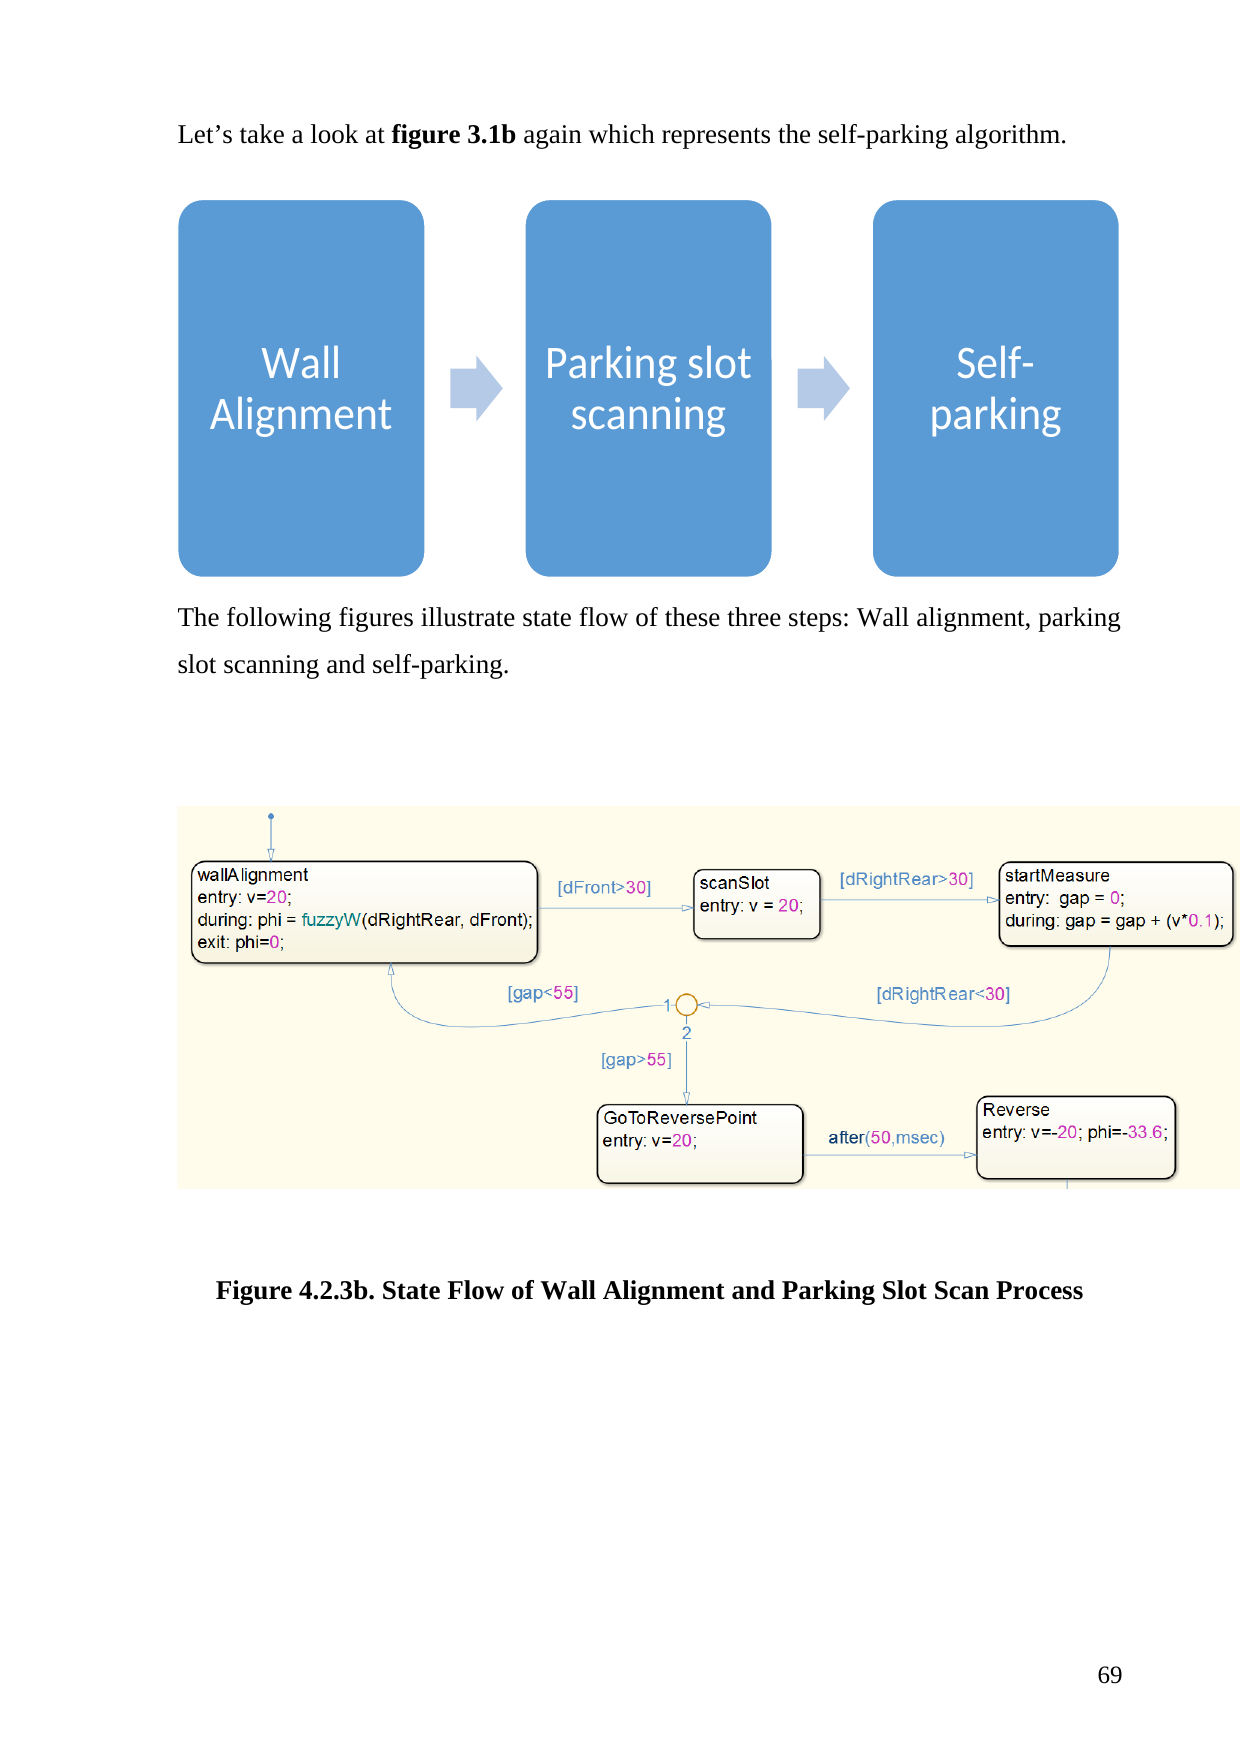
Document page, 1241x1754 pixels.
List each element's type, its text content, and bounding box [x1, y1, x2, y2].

picture [177, 806, 1241, 1189]
text Figure 4.2.3b. State Flow of Wall Alignment and Parking Slot Scan Process [177, 1274, 1122, 1305]
text Let’s take a look at figure 3.1b again which represents the self-parking algorithm. [177, 118, 1122, 149]
text The following figures illustrate state flow of these three steps: Wall alignment, parking slot scanning and self-parking. [177, 601, 1122, 679]
